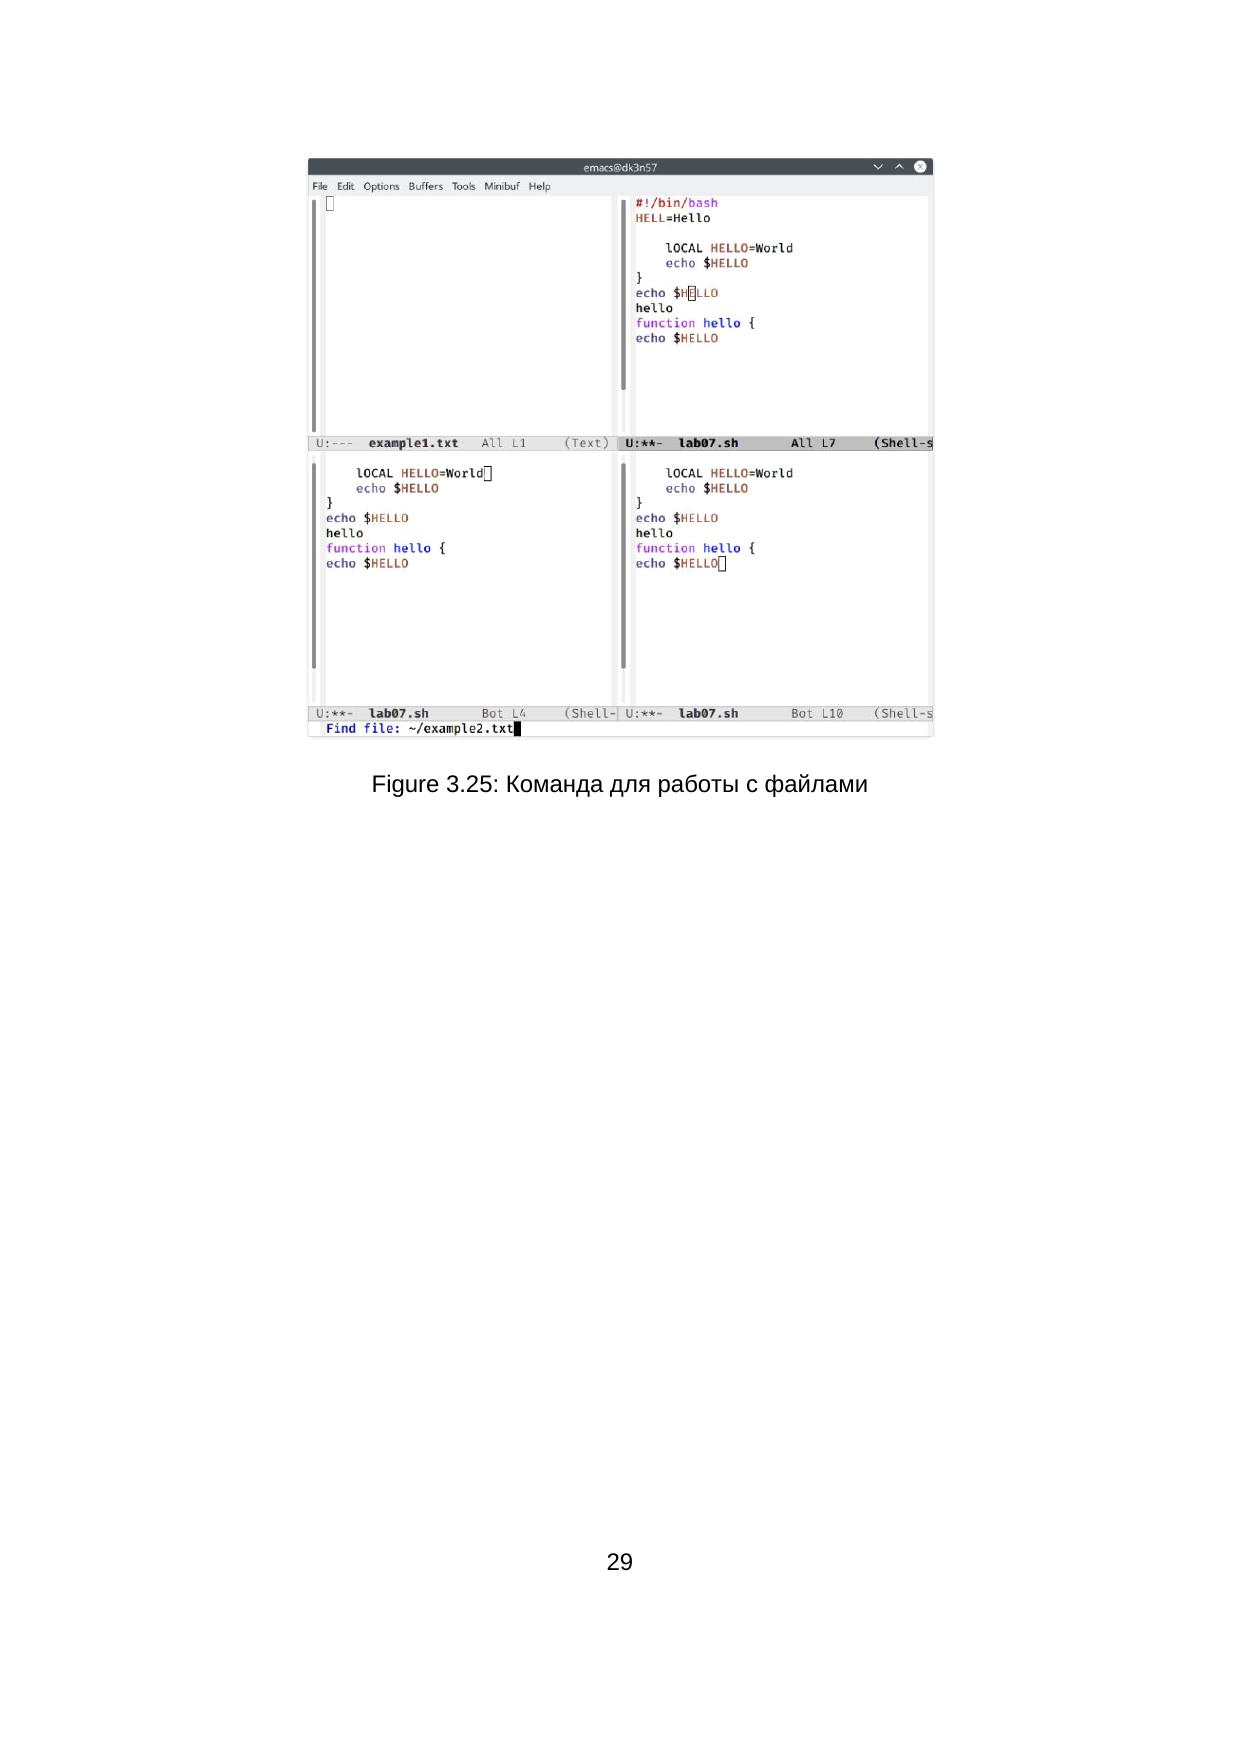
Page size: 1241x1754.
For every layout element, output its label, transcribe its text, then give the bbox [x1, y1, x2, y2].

picture [294, 146, 946, 751]
text 29 [150, 1548, 1089, 1576]
text Figure 3.25: Команда для работы с файлами [150, 770, 1089, 798]
